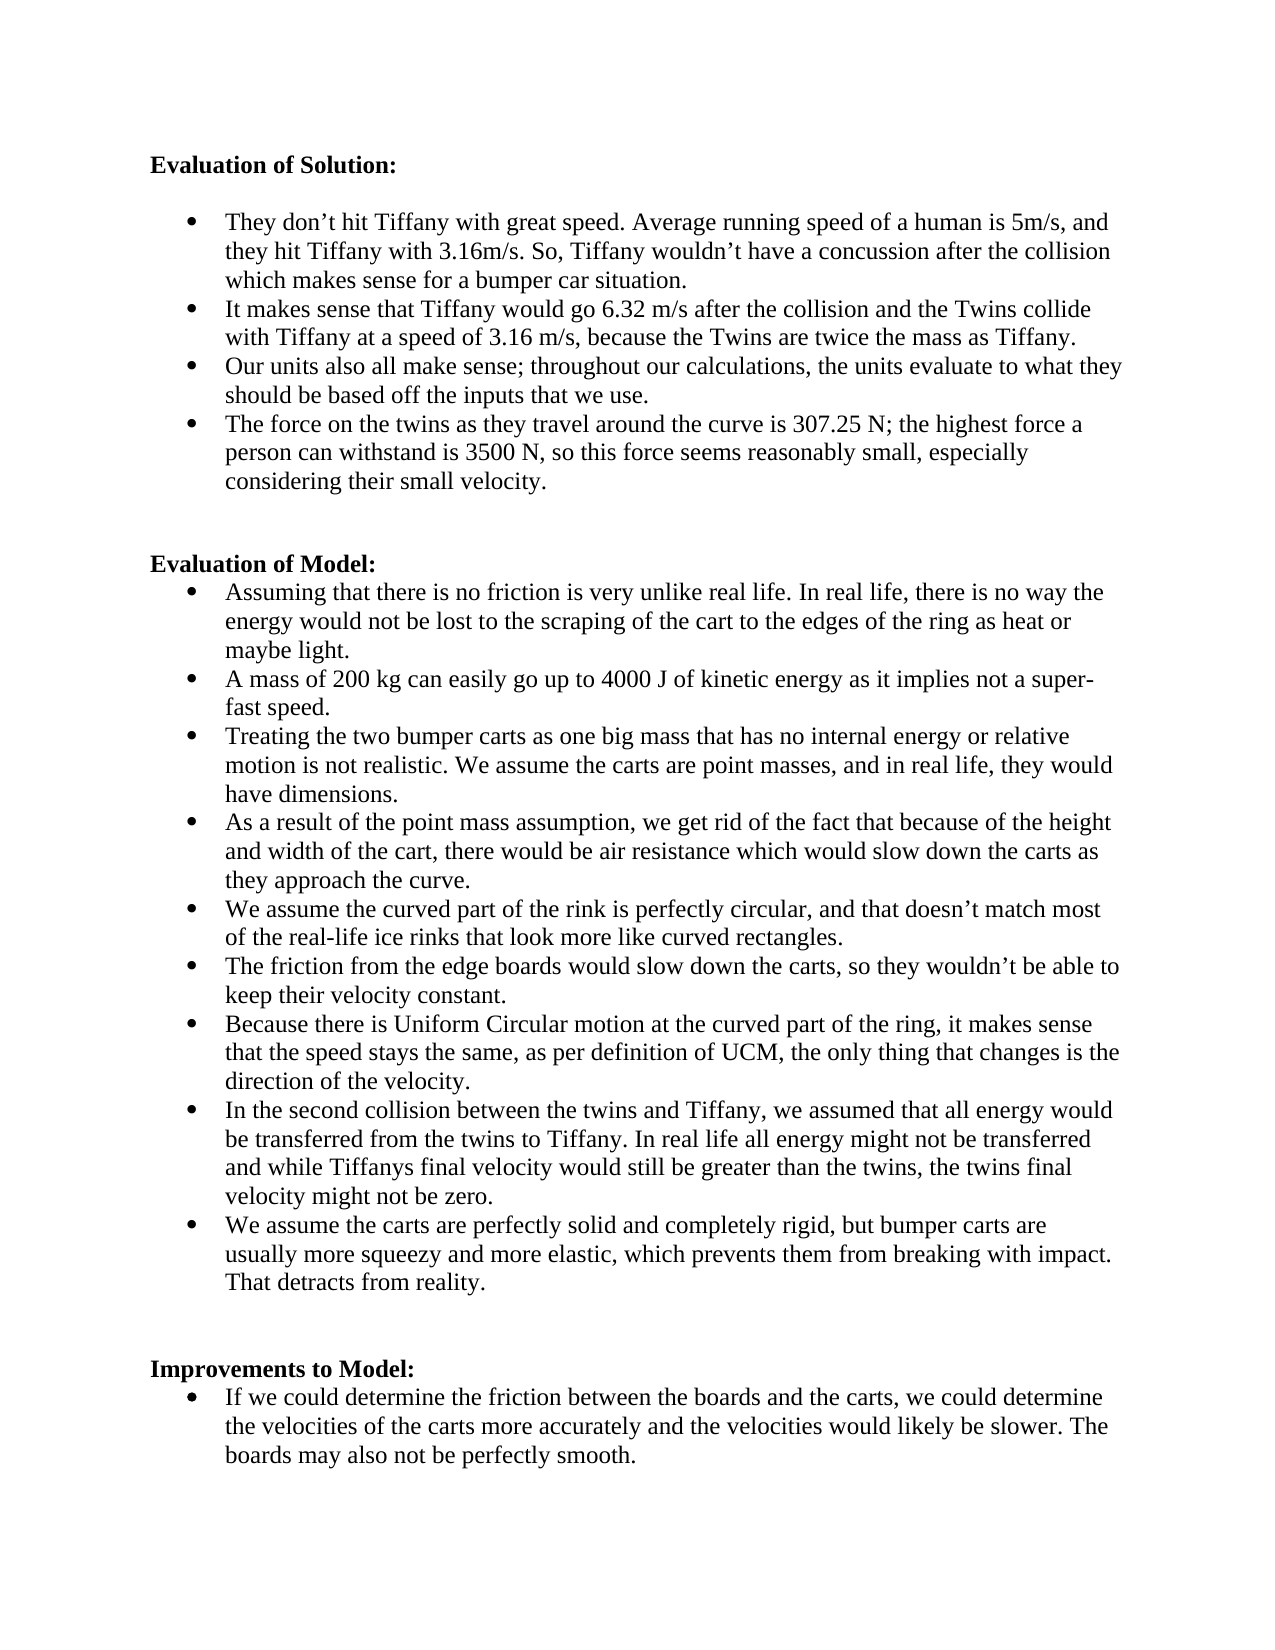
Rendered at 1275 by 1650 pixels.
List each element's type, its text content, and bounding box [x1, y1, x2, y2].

list We assume the carts are perfectly solid and completely rigid, but bumper carts are usually more squeezy and more elastic, which prevents them from breaking with impact. That detracts from reality. [187, 1210, 1125, 1296]
text Evaluation of Model: [150, 549, 1125, 577]
list They don’t hit Tiffany with great speed. Average running speed of a human is 5m/s, and they hit Tiffany with 3.16m/s. So, Tiffany wouldn’t have a concussion after the collision which makes sense for a bumper car situation. [187, 207, 1125, 294]
list The force on the twins as they travel around the curve is 307.25 N; the highest force a person can withstand is 3500 N, so this force seems reasonably small, especially considering their small velocity. [187, 409, 1125, 495]
list Treating the two bumper carts as one big mass that has no internal energy or relative motion is not realistic. We assume the carts are point masses, and in real life, they would have dimensions. [187, 721, 1125, 807]
text Evaluation of Solution: [150, 150, 1125, 179]
list Our units also all make sense; throughout our calculations, the units evaluate to what they should be based off the inputs that we use. [187, 351, 1125, 409]
text Improvements to Model: [150, 1354, 1125, 1382]
list We assume the curved part of the rink is perfectly circular, and that doesn’t match most of the real-life ice rinks that look more like curved rectangles. [187, 894, 1125, 951]
list Because there is Uniform Circular motion at the curved part of the ring, it makes sense that the speed stays the same, as per definition of UCM, the only thing that changes is the direction of the velocity. [187, 1009, 1125, 1095]
list As a result of the point mass assumption, we get rid of the fact that because of the height and width of the cart, there would be air resistance which would slow down the carts as they approach the curve. [187, 807, 1125, 894]
list It makes sense that Tiffany would go 6.32 m/s after the collision and the Twins collide with Tiffany at a speed of 3.16 m/s, because the Twins are twice the mass as Tiffany. [187, 294, 1125, 351]
list Assuming that there is no friction is very unlike real life. In real life, there is no way the energy would not be lost to the scraping of the cart to the edges of the ring as heat or maybe light. [187, 577, 1125, 664]
list If we could determine the friction between the boards and the carts, we could determine the velocities of the carts more accurately and the velocities would likely be slower. The boards may also not be perfectly smooth. [187, 1382, 1125, 1469]
list In the second collision between the twins and Tiffany, we assumed that all energy would be transferred from the twins to Tiffany. In real life all energy might not be transferred and while Tiffanys final velocity would still be greater than the twins, the twins final velocity might not be zero. [187, 1095, 1125, 1210]
list A mass of 200 kg can easily go up to 4000 J of kinetic energy as it implies not a super-fast speed. [187, 664, 1125, 721]
list The friction from the edge boards would slow down the carts, so they wouldn’t be able to keep their velocity constant. [187, 951, 1125, 1009]
